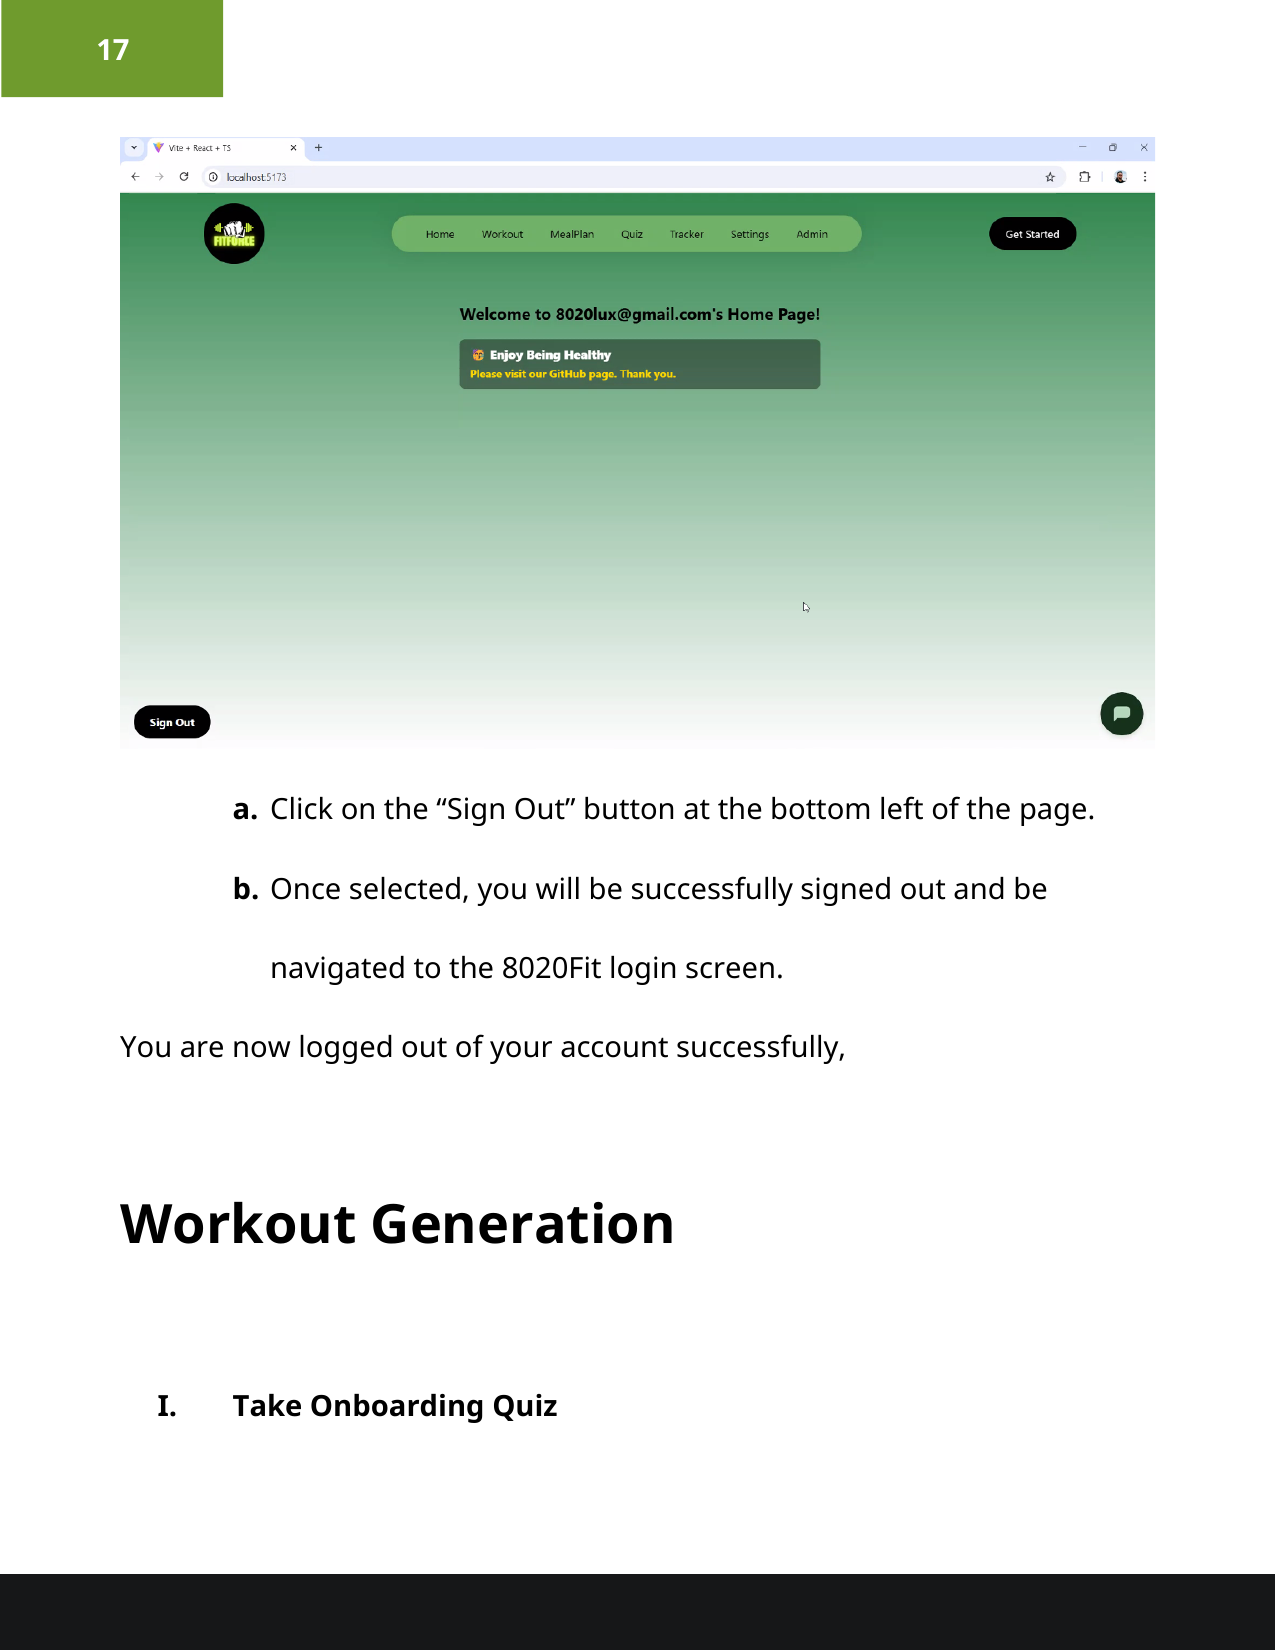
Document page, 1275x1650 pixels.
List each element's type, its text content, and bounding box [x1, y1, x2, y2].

picture [120, 137, 1155, 749]
list Once selected, you will be successfully signed out and be navigated to the 8020Fit login screen. [232, 868, 1155, 987]
text You are now logged out of your account successfully, [120, 1027, 1155, 1066]
subtitle Workout Generation [120, 1185, 1155, 1259]
list Click on the “Sign Out” button at the bottom left of the page. [232, 788, 1155, 828]
list Take Onboarding Quiz [157, 1385, 1155, 1425]
